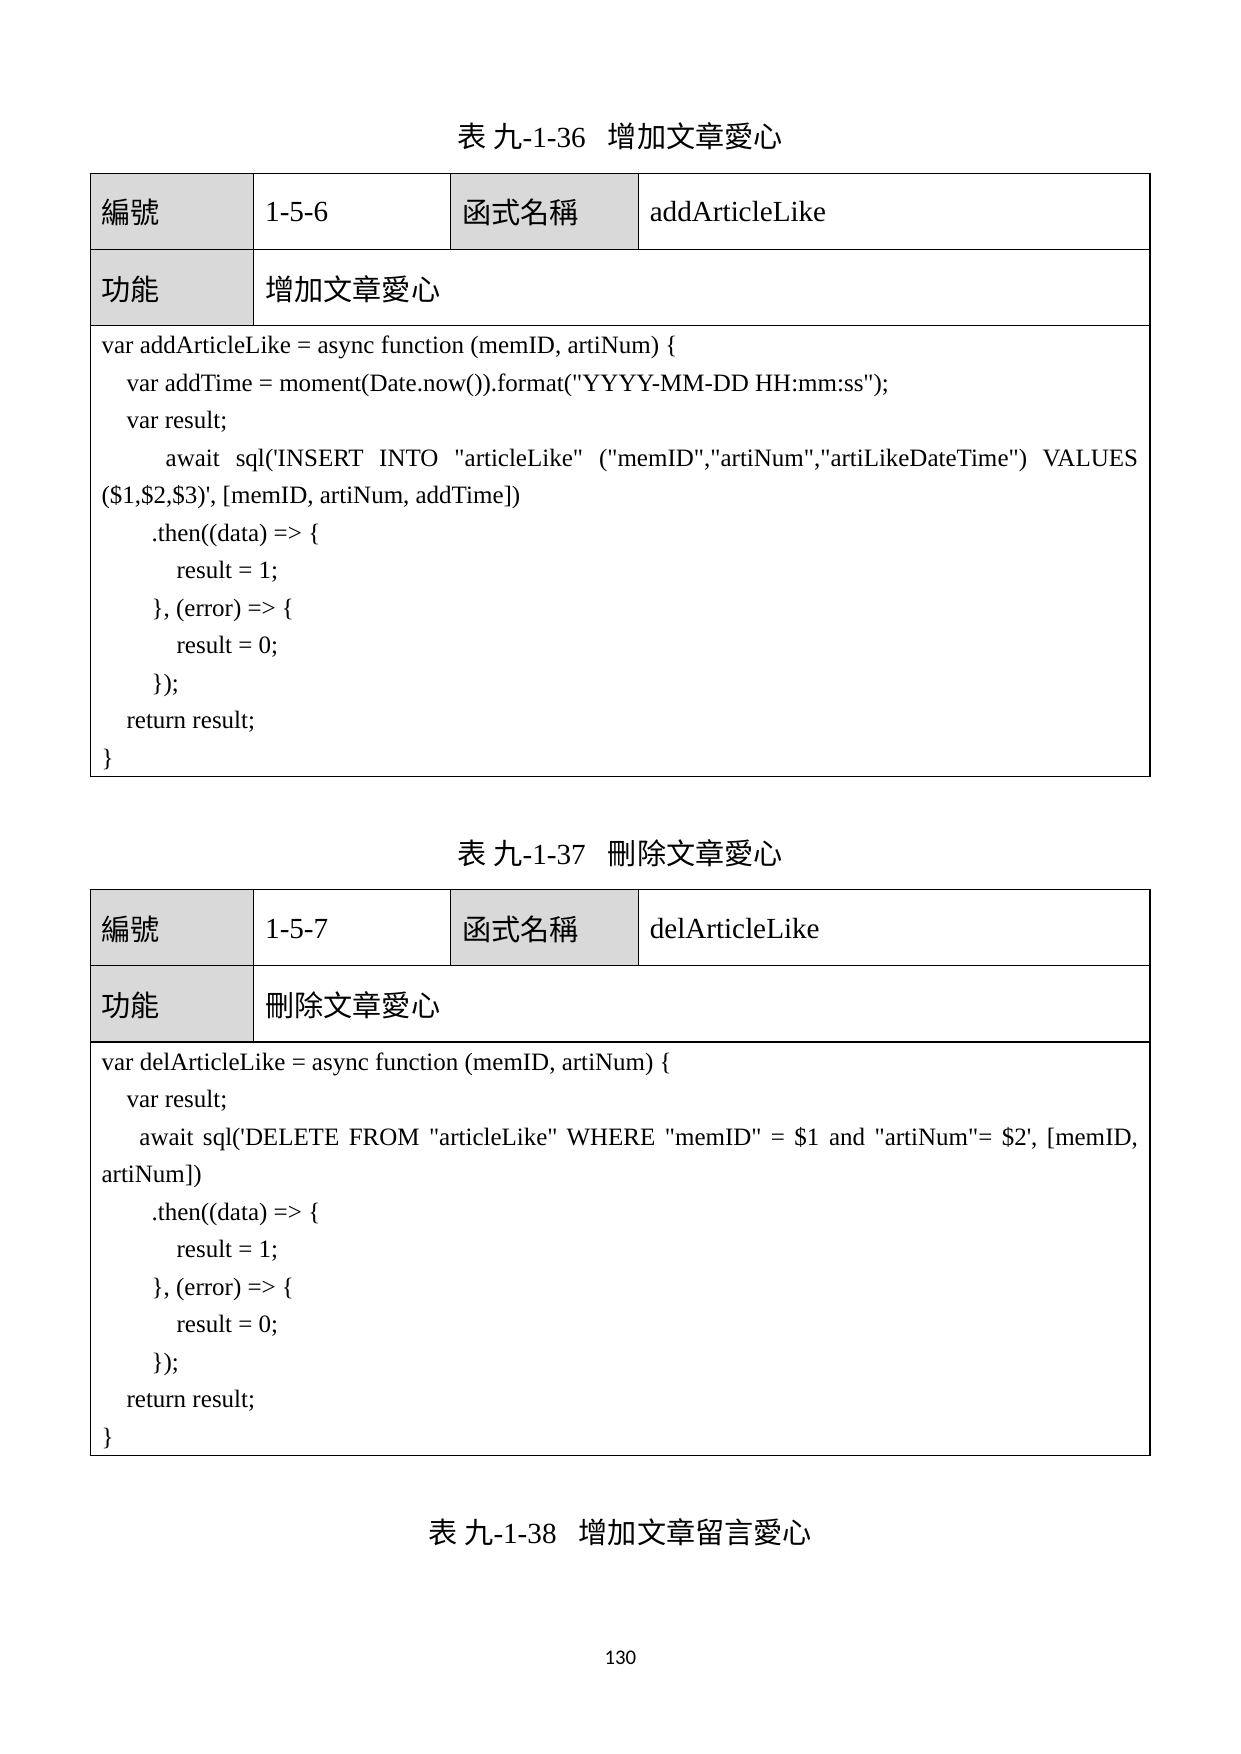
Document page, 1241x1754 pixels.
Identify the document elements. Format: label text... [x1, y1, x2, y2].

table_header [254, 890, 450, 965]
text 刪除文章愛心 [89, 814, 1152, 889]
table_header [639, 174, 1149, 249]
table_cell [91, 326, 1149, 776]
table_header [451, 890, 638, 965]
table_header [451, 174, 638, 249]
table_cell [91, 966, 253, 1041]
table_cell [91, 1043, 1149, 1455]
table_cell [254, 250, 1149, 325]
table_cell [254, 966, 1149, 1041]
text 增加文章愛心 [89, 98, 1152, 173]
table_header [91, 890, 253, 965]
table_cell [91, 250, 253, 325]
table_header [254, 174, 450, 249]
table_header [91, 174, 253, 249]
text 增加文章留言愛心 [89, 1493, 1152, 1568]
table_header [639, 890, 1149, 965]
